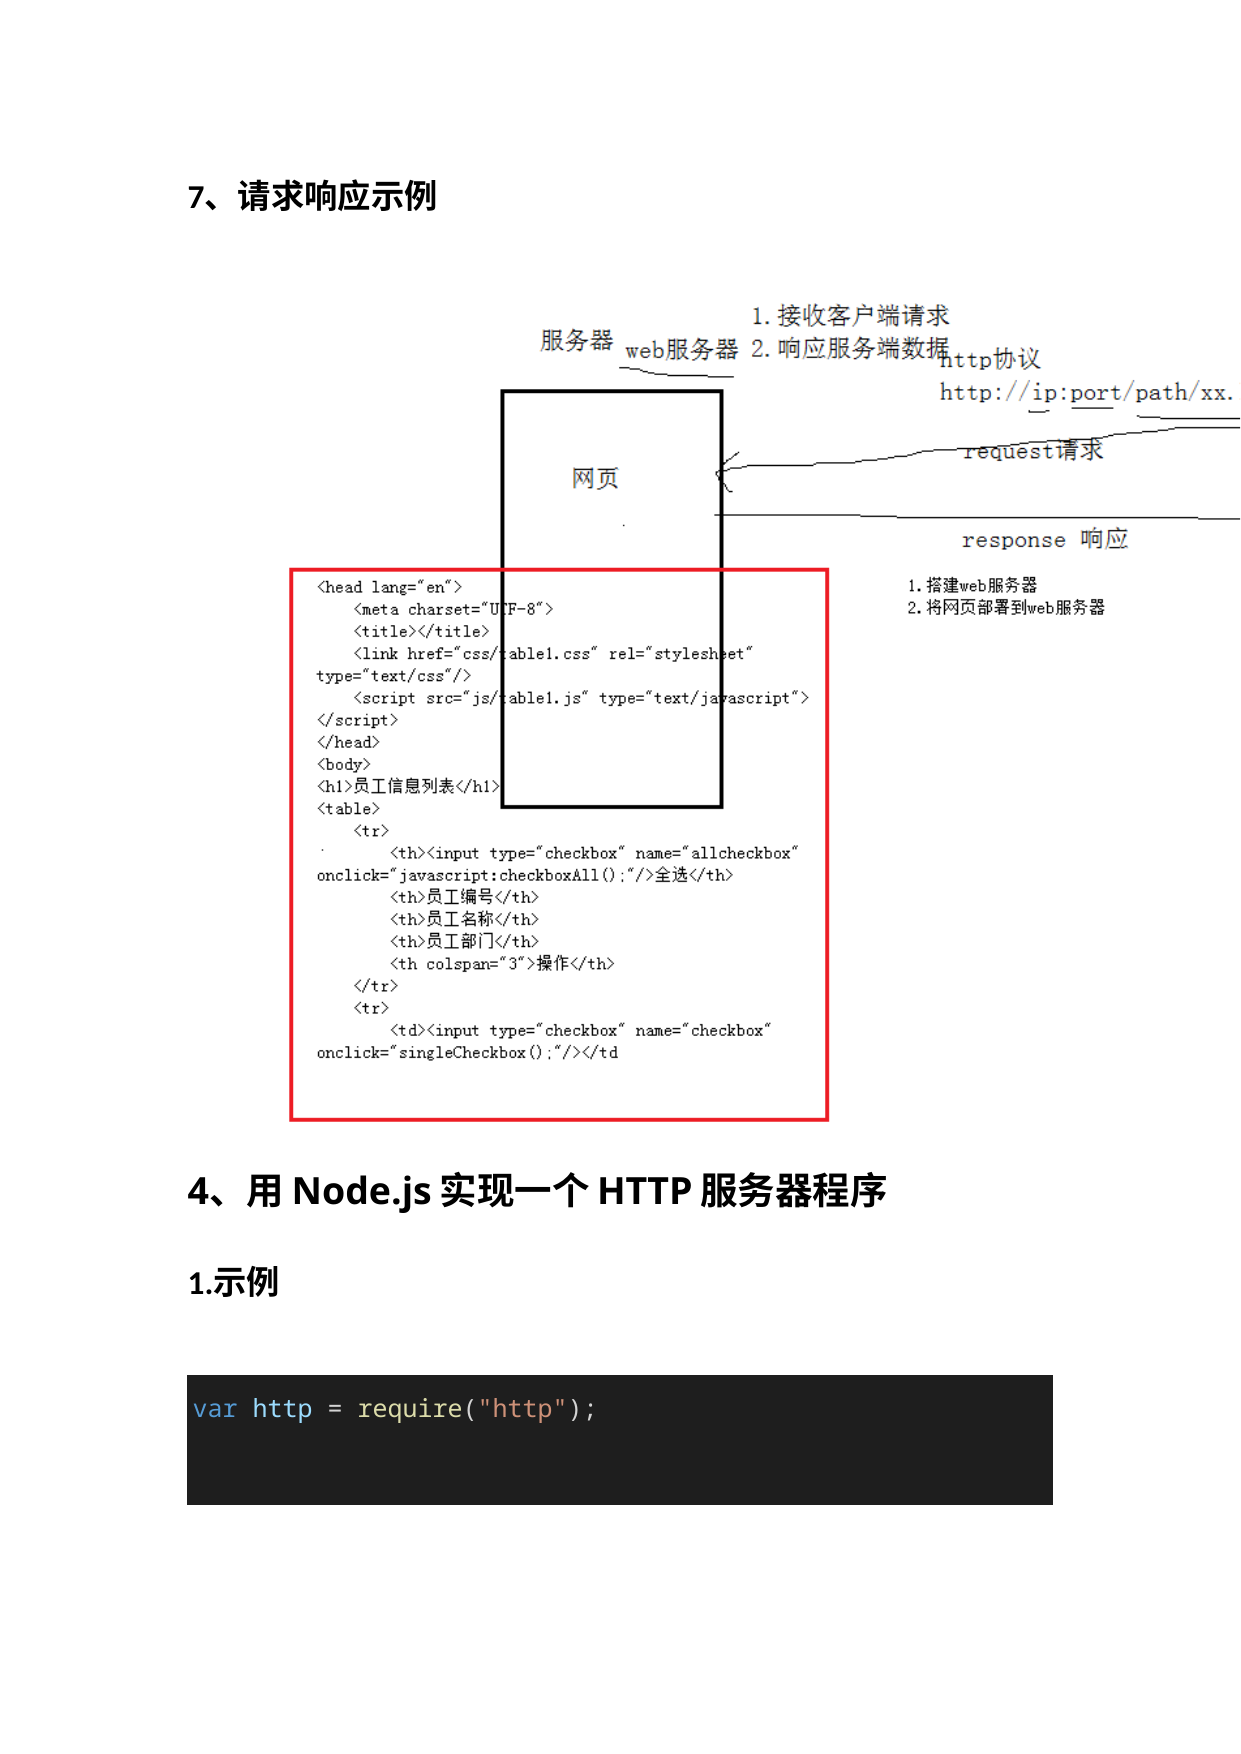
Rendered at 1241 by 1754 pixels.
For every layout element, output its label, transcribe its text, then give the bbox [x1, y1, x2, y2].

subtitle 4、用Node.js实现一个HTTP服务器程序 [187, 1156, 1053, 1221]
subtitle 1.示例 [187, 1248, 1053, 1313]
subtitle 7、请求响应示例 [187, 162, 1053, 227]
picture [262, 289, 1241, 1135]
text var http = require("http"); [187, 1375, 1053, 1440]
